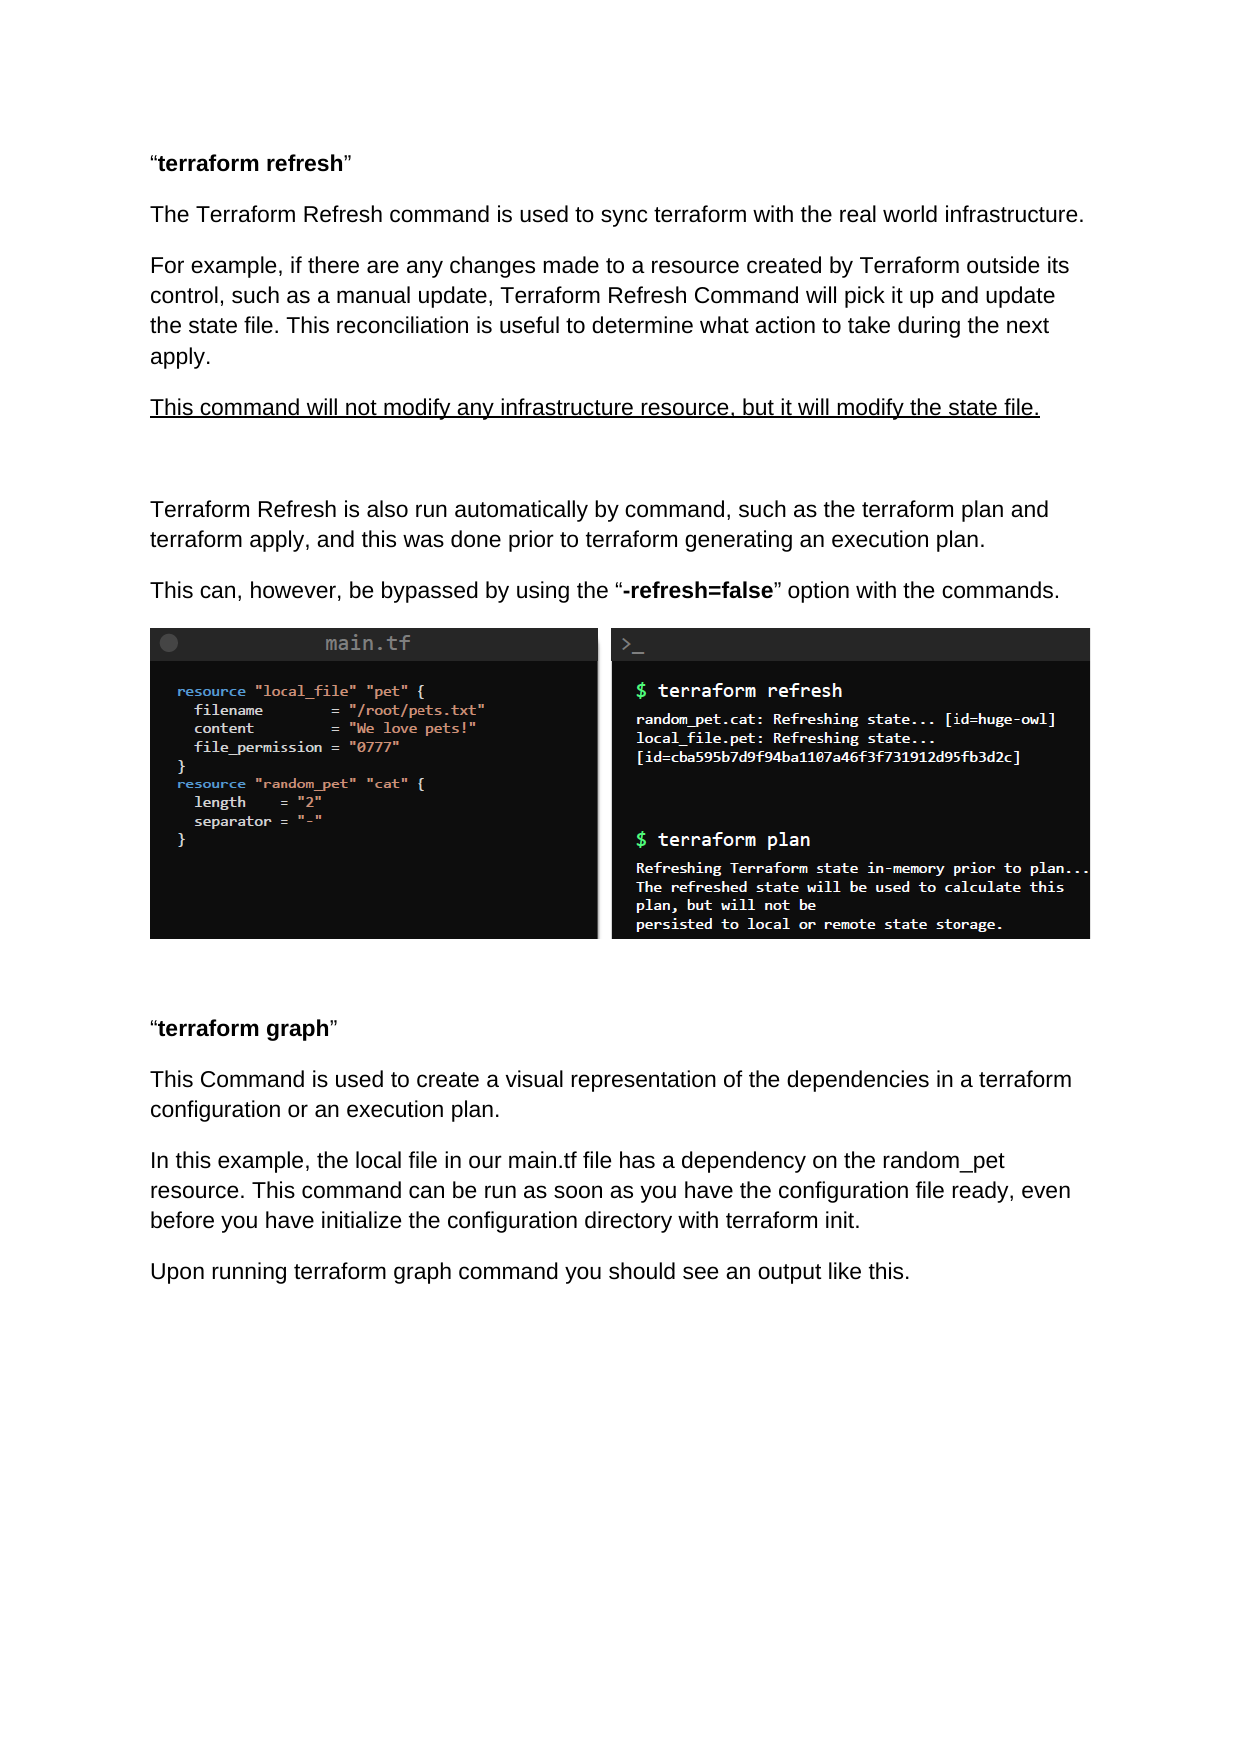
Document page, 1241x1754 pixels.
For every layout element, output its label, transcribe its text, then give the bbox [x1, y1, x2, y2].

text This Command is used to create a visual representation of the dependencies in a terraform configuration or an execution plan. [150, 1066, 1090, 1122]
text Upon running terraform graph command you should see an output like this. [150, 1258, 1090, 1285]
text The Terraform Refresh command is used to sync terraform with the real world infrastructure. [150, 201, 1090, 227]
text This can, however, be bypassed by using the “-refresh=false” option with the commands. [150, 577, 1090, 603]
picture [150, 628, 1091, 939]
text For example, if there are any changes made to a resource created by Terraform outside its control, such as a manual update, Terraform Refresh Command will pick it up and update the state file. This reconciliation is useful to determine what action to take during the next apply. [150, 252, 1090, 369]
text In this example, the local file in our main.tf file has a dependency on the random_pet resource. This command can be run as soon as you have the configuration file ready, even before you have initialize the configuration directory with terraform init. [150, 1147, 1090, 1234]
text This command will not modify any infrastructure resource, but it will modify the state file. [150, 394, 1090, 420]
text “terraform graph” [150, 1014, 1090, 1041]
text Terraform Refresh is also run automatically by command, such as the terraform plan and terraform apply, and this was done prior to terraform generating an execution plan. [150, 496, 1090, 552]
text “terraform refresh” [150, 150, 1090, 176]
